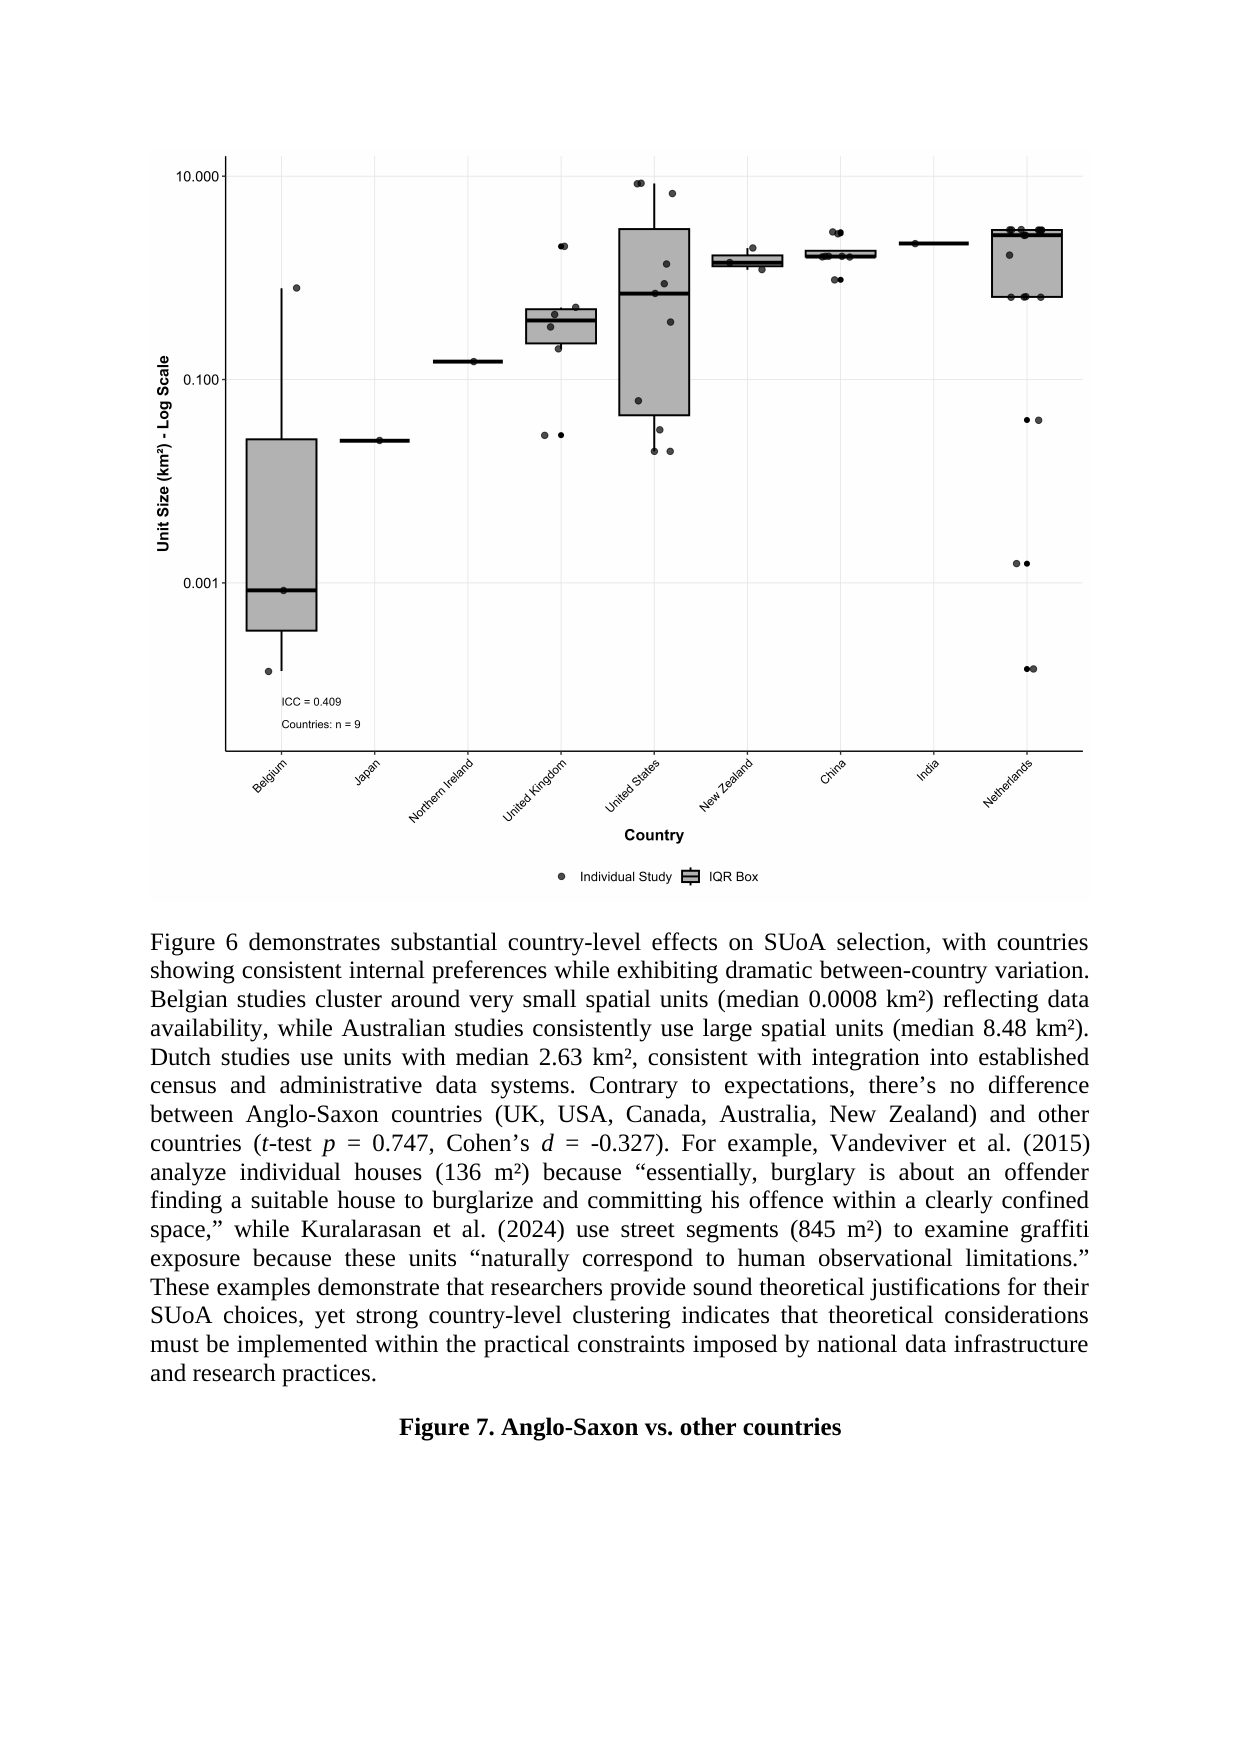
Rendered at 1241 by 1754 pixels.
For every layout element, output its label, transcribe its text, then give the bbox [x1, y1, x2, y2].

text Figure 6 demonstrates substantial country-level effects on SUoA selection, with countries showing consistent internal preferences while exhibiting dramatic between-country variation. Belgian studies cluster around very small spatial units (median 0.0008 km²) reflecting data availability, while Australian studies consistently use large spatial units (median 8.48 km²). Dutch studies use units with median 2.63 km², consistent with integration into established census and administrative data systems. Contrary to expectations, there’s no difference between Anglo-Saxon countries (UK, USA, Canada, Australia, New Zealand) and other countries (t-test p = 0.747, Cohen’s d = -0.327). For example, Vandeviver et al. (2015) analyze individual houses (136 m²) because “essentially, burglary is about an offender finding a suitable house to burglarize and committing his offence within a clearly confined space,” while Kuralarasan et al. (2024) use street segments (845 m²) to examine graffiti exposure because these units “naturally correspond to human observational limitations.” These examples demonstrate that researchers provide sound theoretical justifications for their SUoA choices, yet strong country-level clustering indicates that theoretical considerations must be implemented within the practical constraints imposed by national data infrastructure and research practices. [150, 927, 1090, 1387]
text Figure 7. Anglo-Saxon vs. other countries [150, 1412, 1090, 1440]
